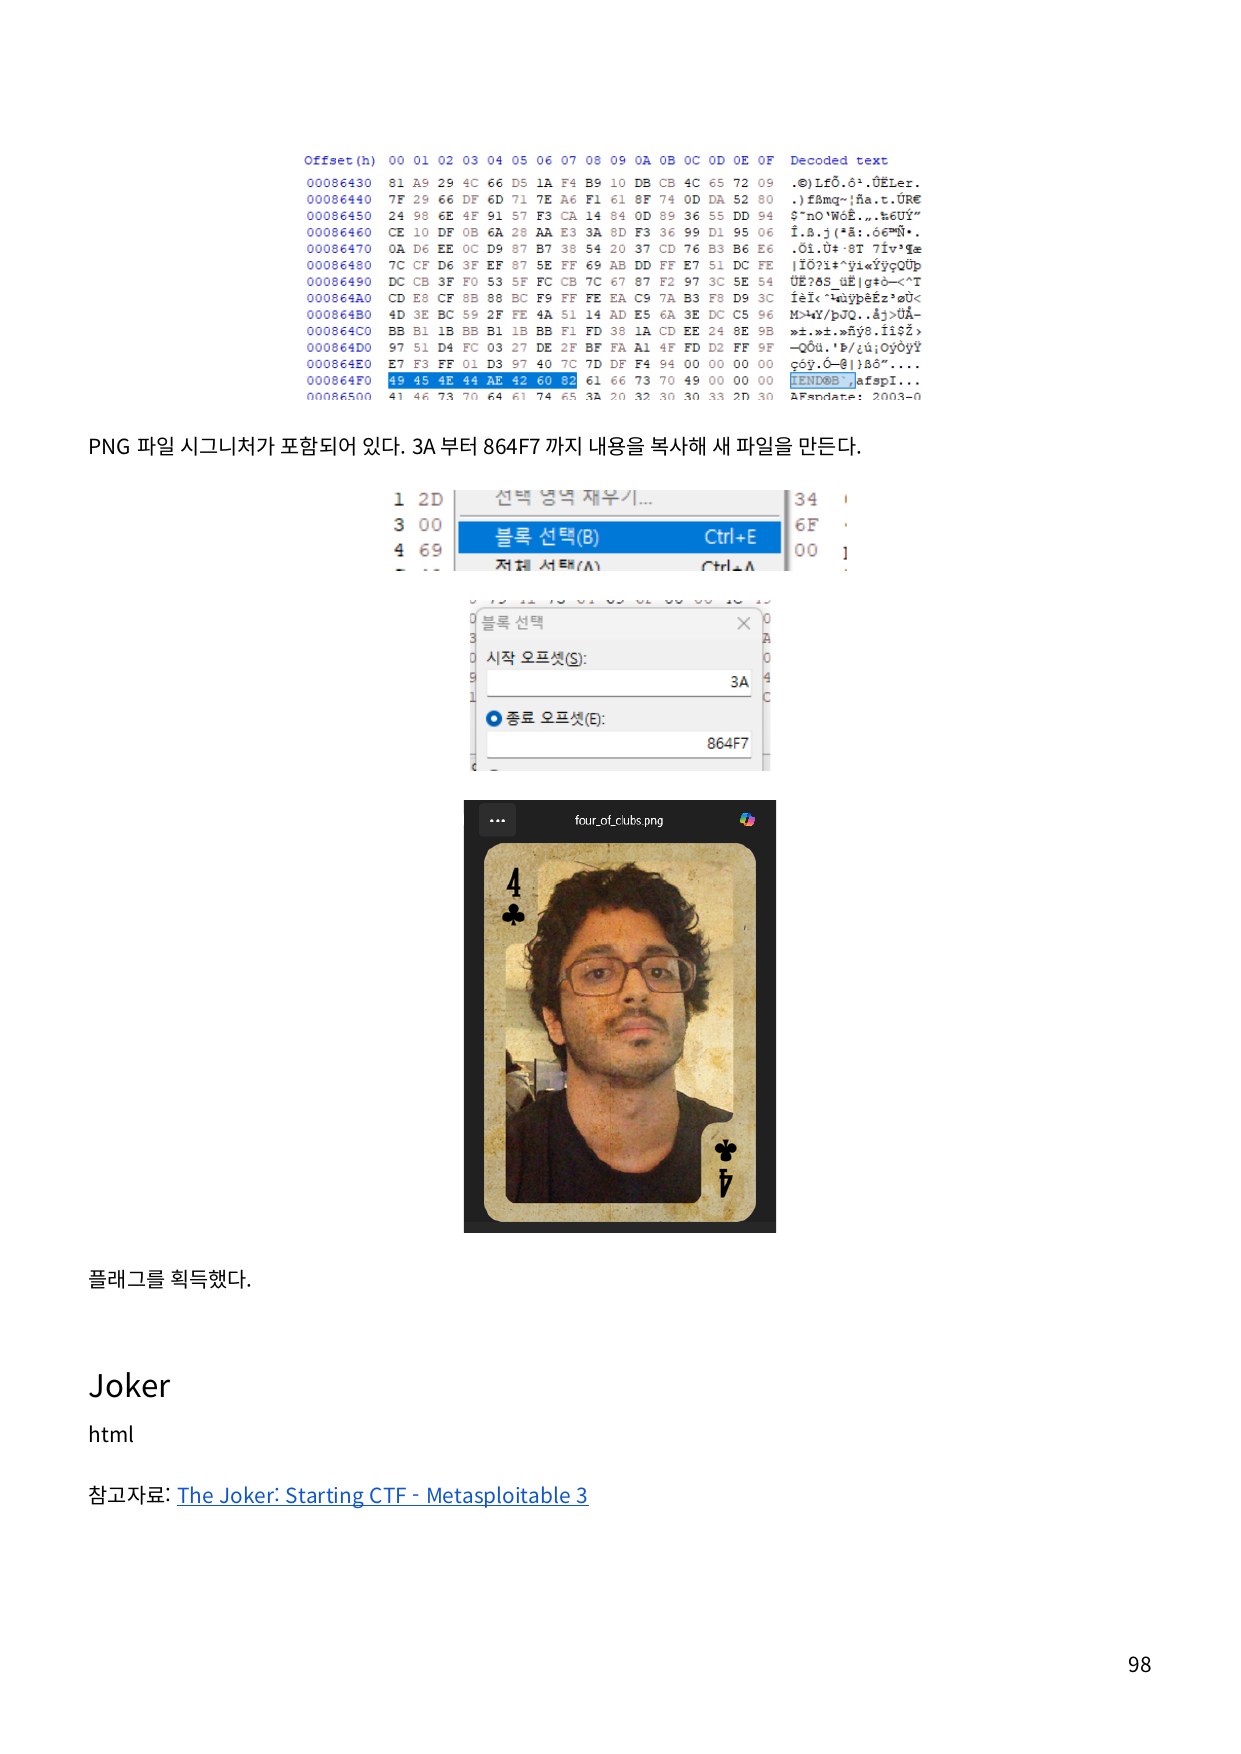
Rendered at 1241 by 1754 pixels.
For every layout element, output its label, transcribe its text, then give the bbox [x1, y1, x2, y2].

text PNG 파일 시그니처가 포함되어 있다. 3A부터 864F7까지 내용을 복사해 새 파일을 만든다. [88, 430, 1152, 460]
text 참고자료: The Joker: Starting CTF - Metasploitable 3 [88, 1479, 1152, 1509]
picture [463, 800, 777, 1233]
text html [88, 1418, 1152, 1449]
subtitle Joker [88, 1361, 1152, 1406]
text 플래그를 획득했다. [88, 1263, 1152, 1293]
picture [297, 150, 944, 400]
picture [469, 600, 771, 771]
picture [393, 490, 847, 571]
